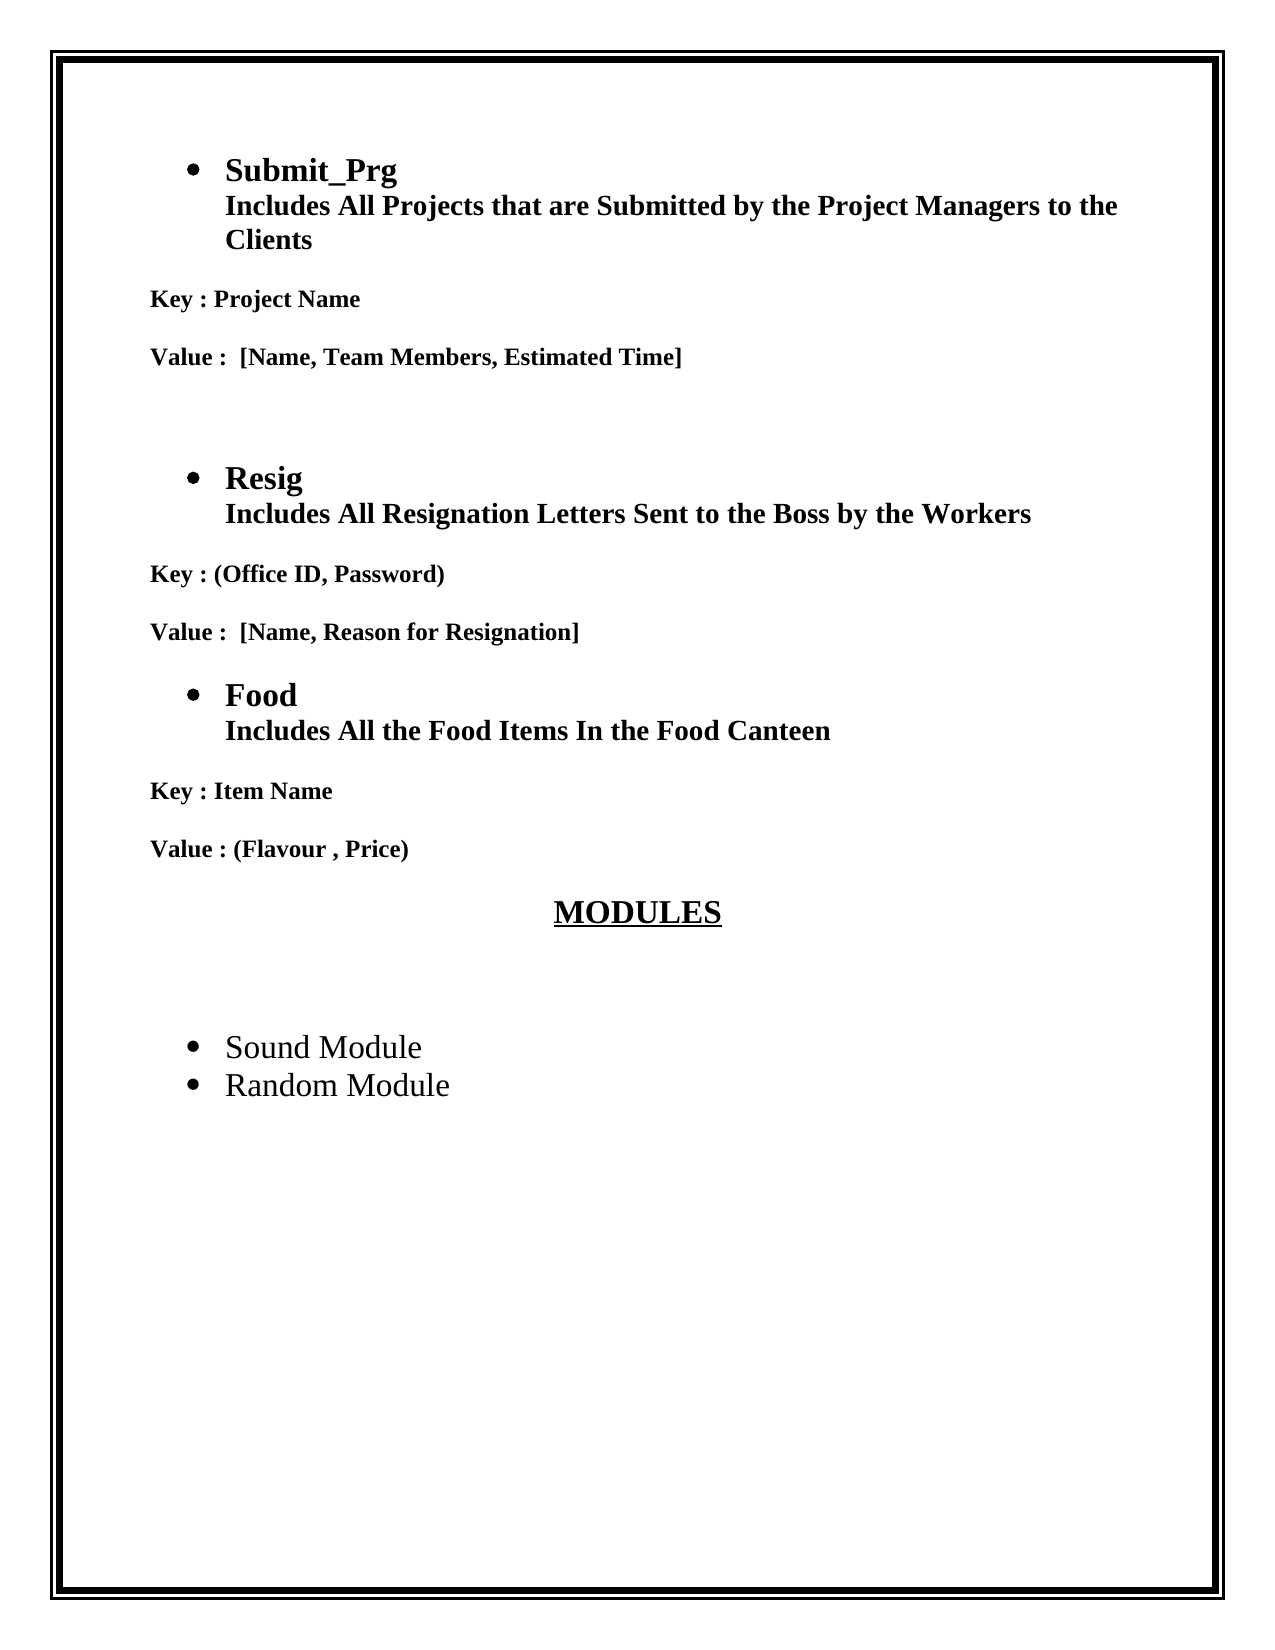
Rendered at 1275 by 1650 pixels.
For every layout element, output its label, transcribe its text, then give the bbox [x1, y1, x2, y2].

text Value : [Name, Reason for Resignation] [150, 617, 1125, 646]
list Includes All Resignation Letters Sent to the Boss by the Workers [225, 497, 1125, 530]
list Food [187, 675, 1125, 713]
list Includes All the Food Items In the Food Canteen [225, 713, 1125, 747]
text Key : Item Name [150, 776, 1125, 805]
list Sound Module [187, 1027, 1125, 1065]
text MODULES [150, 892, 1125, 930]
list Includes All Projects that are Submitted by the Project Managers to the Clients [225, 188, 1125, 255]
text Value : (Flavour , Price) [150, 834, 1125, 863]
list Random Module [187, 1065, 1125, 1104]
text Key : Project Name [150, 284, 1125, 313]
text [150, 342, 1125, 371]
list Resig [187, 458, 1125, 497]
list Submit_Prg [187, 150, 1125, 188]
text Key : (Office ID, Password) [150, 559, 1125, 588]
